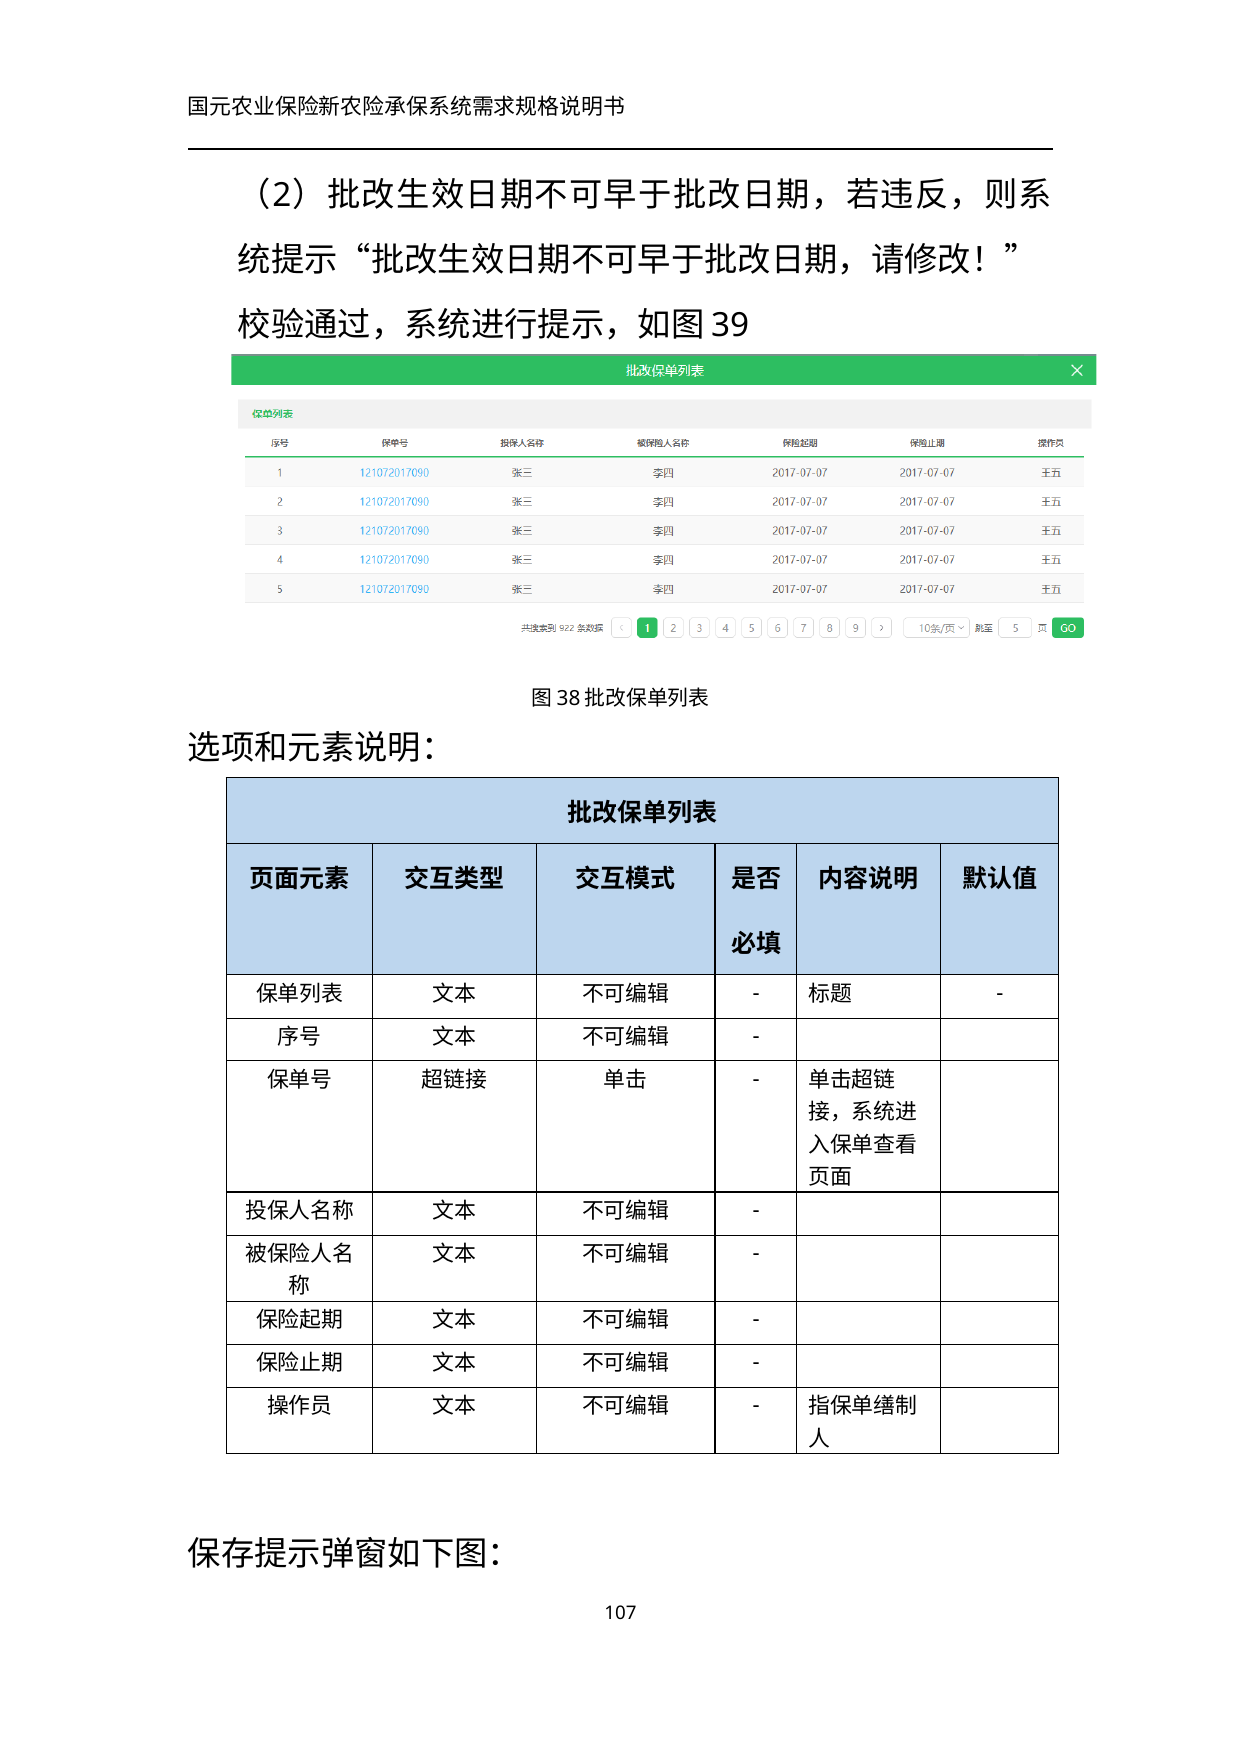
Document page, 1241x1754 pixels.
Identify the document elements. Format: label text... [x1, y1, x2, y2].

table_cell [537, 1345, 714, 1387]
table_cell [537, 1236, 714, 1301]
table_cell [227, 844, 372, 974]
text 保存提示弹窗如下图： [187, 1519, 1053, 1584]
picture [231, 354, 1097, 649]
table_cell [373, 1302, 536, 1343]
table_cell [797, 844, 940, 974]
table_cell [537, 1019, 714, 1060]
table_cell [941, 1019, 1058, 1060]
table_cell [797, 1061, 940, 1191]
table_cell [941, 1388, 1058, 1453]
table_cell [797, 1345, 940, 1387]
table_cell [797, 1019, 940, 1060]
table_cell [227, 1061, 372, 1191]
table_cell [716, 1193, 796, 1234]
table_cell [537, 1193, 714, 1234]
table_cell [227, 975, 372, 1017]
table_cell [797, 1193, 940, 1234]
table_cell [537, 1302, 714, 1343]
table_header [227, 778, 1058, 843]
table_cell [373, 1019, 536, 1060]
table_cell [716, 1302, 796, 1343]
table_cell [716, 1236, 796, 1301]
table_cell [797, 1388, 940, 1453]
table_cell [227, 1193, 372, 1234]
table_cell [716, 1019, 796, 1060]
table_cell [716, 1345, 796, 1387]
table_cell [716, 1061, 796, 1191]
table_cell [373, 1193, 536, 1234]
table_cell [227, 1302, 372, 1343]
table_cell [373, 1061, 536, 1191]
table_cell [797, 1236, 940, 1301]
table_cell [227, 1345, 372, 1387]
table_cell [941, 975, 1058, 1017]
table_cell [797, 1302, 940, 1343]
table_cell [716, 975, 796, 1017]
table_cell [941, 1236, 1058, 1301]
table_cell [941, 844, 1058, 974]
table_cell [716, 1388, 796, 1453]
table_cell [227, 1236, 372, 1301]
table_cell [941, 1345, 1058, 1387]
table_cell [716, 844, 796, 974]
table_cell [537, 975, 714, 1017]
text 选项和元素说明： [187, 712, 1053, 777]
text 校验通过，系统进行提示，如图39 [237, 290, 1053, 354]
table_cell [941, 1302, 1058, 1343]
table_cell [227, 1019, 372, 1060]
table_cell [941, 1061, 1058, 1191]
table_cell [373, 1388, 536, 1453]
text 图 38批改保单列表 [187, 680, 1053, 712]
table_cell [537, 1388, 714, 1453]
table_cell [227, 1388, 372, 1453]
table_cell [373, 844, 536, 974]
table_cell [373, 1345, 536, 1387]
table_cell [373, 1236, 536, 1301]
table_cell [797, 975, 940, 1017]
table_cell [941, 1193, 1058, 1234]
text （2）批改生效日期不可早于批改日期，若违反，则系统提示“批改生效日期不可早于批改日期，请修改！” [237, 160, 1053, 290]
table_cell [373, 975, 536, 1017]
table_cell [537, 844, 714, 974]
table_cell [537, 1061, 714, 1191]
